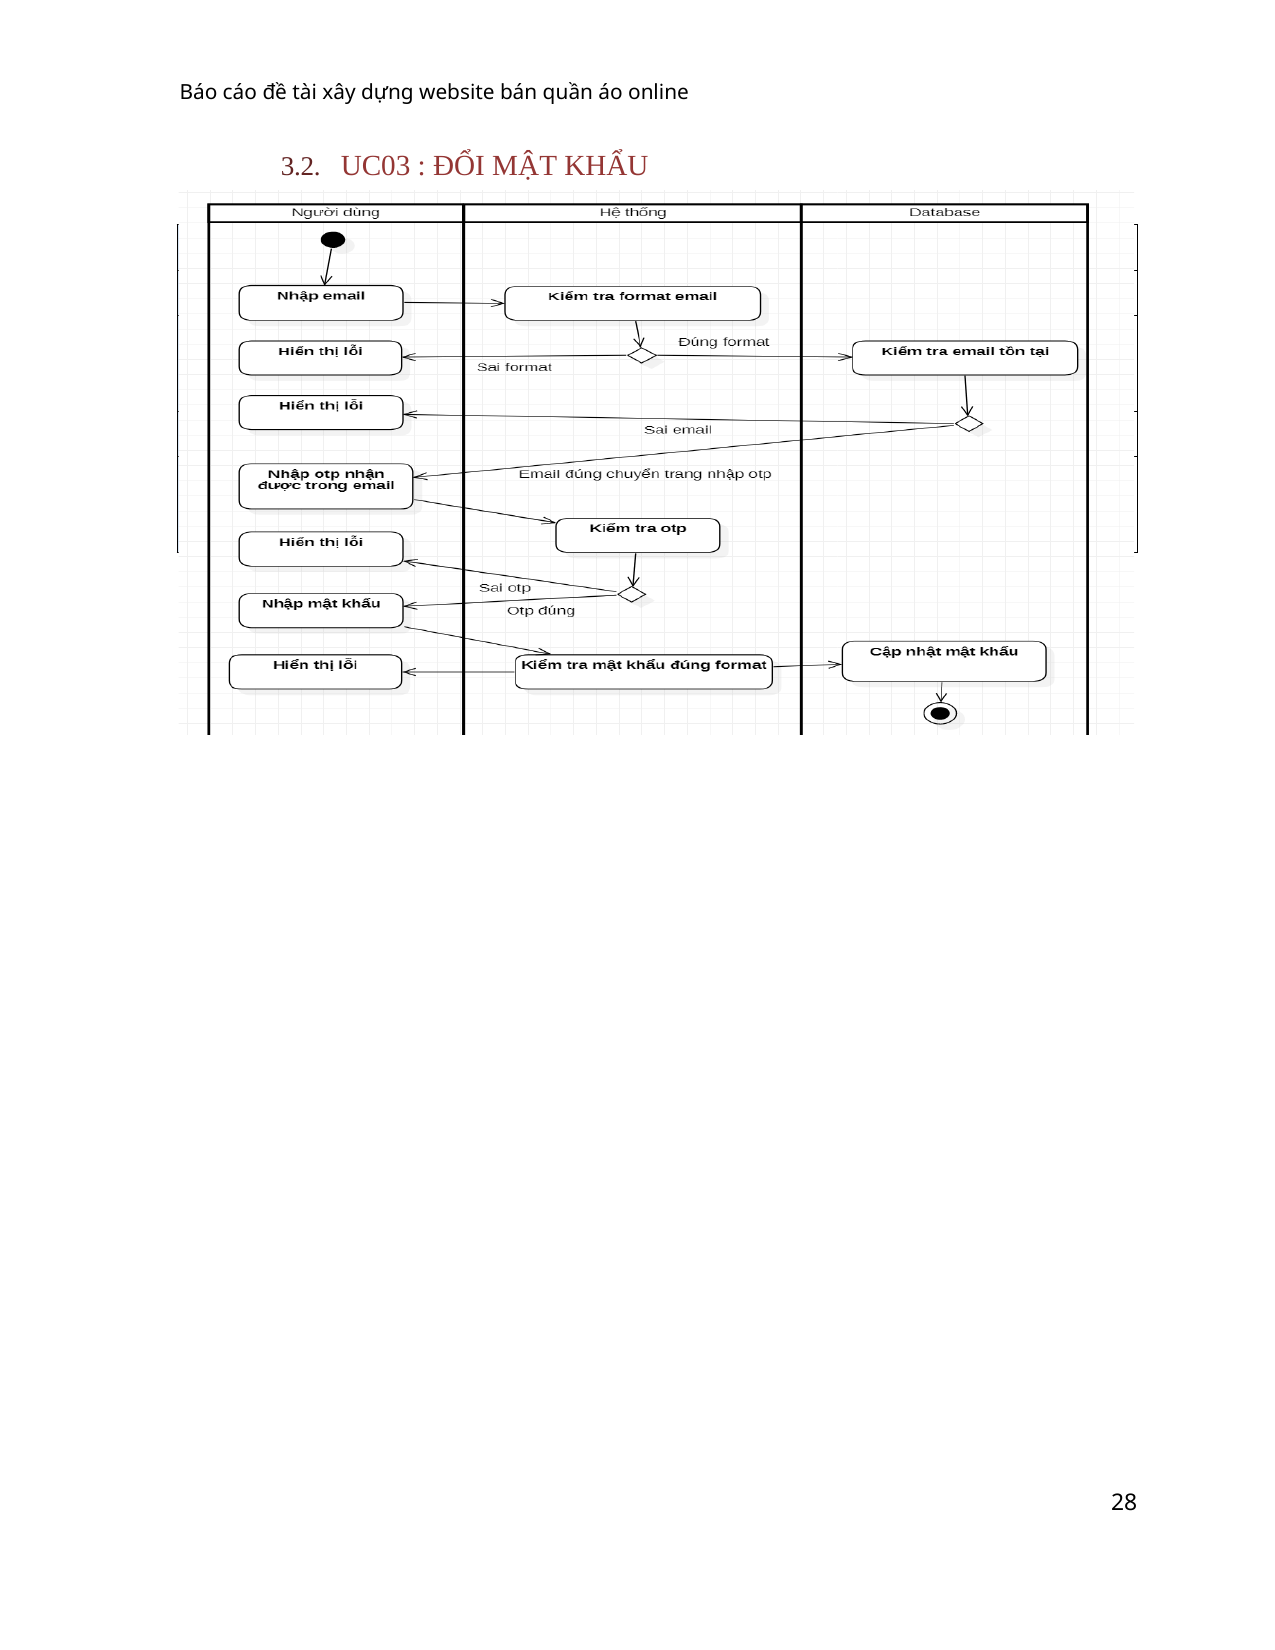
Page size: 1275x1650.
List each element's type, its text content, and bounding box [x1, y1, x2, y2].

picture [178, 190, 1134, 734]
subtitle UC03 : ĐỔI MẬT KHẨU [281, 148, 1137, 181]
